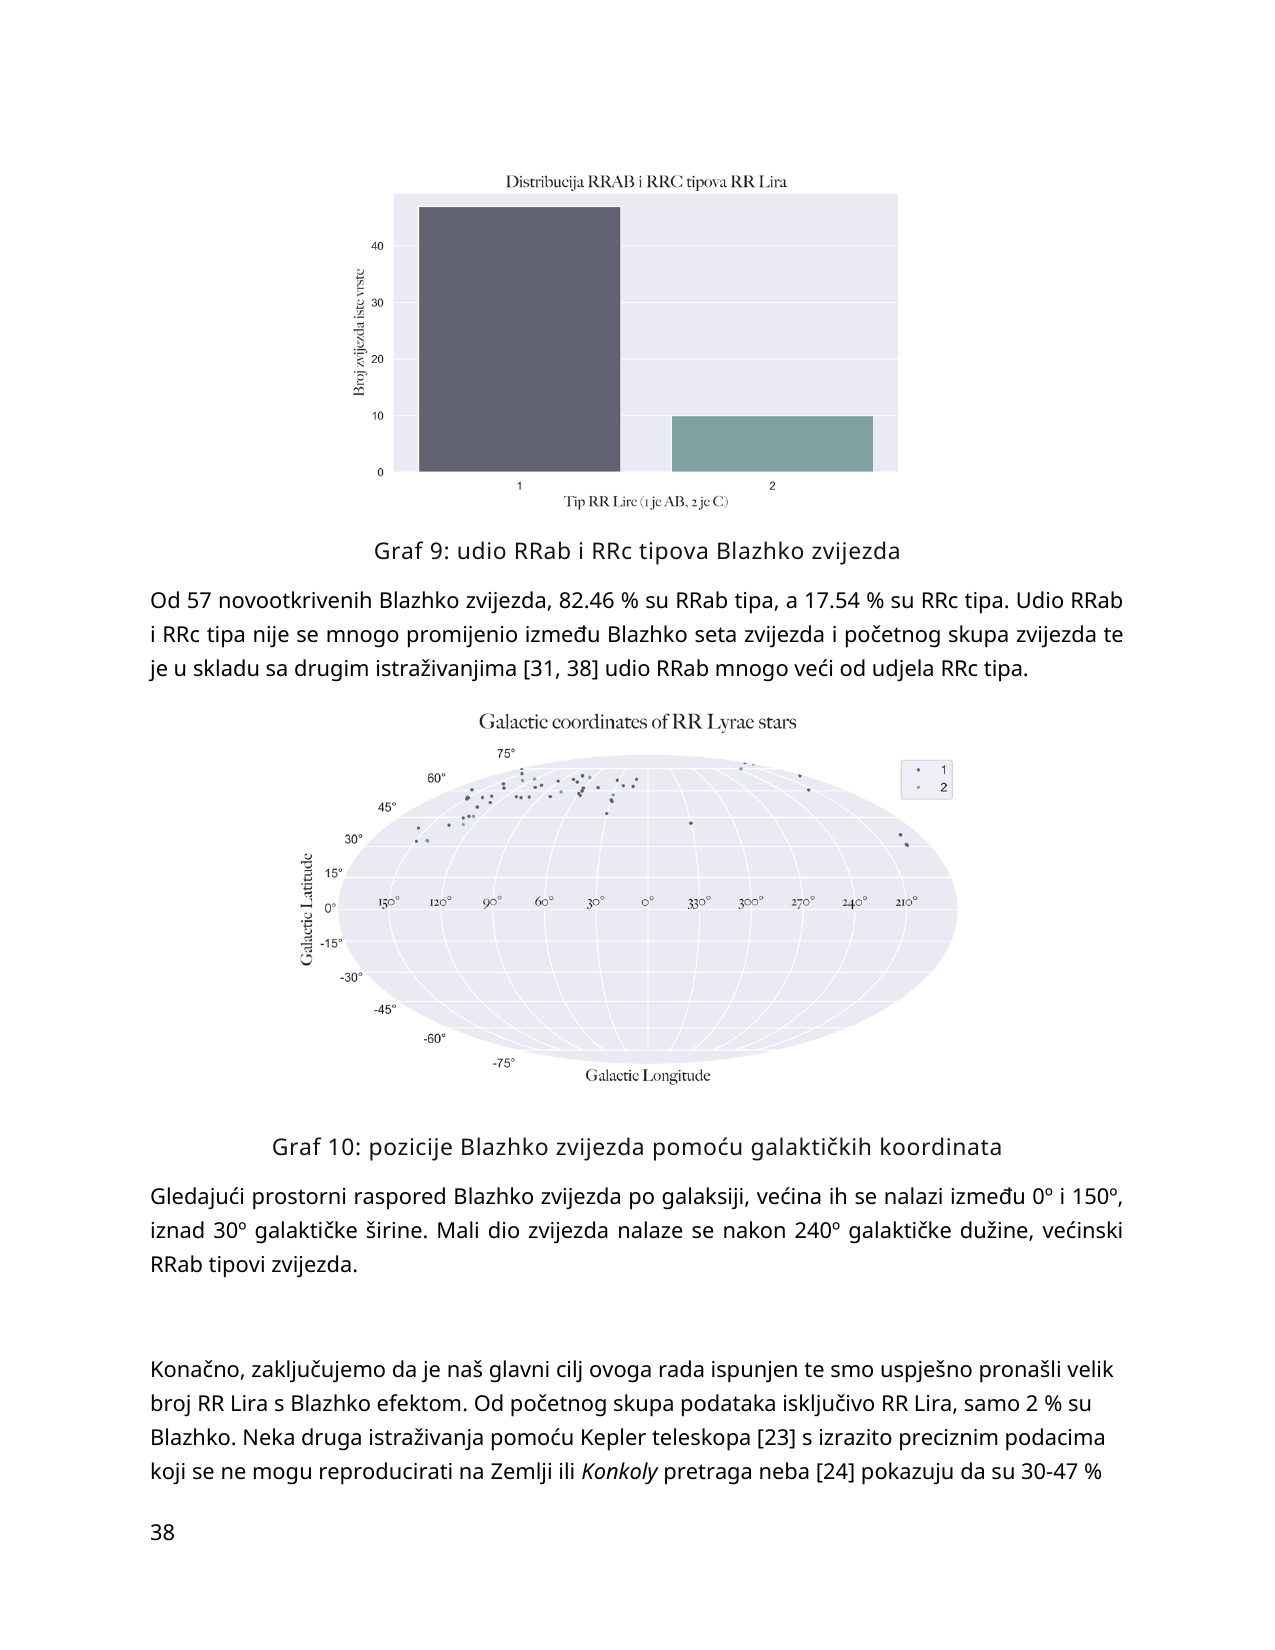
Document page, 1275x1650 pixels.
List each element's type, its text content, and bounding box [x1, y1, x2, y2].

text Graf 10: pozicije Blazhko zvijezda pomoću galaktičkih koordinata [150, 1131, 1125, 1162]
picture [311, 150, 964, 512]
text Gledajući prostorni raspored Blazhko zvijezda po galaksiji, većina ih se nalazi između 0º i 150º, iznad 30º galaktičke širine. Mali dio zvijezda nalaze se nakon 240º galaktičke dužine, većinski RRab tipovi zvijezda. [150, 1181, 1125, 1279]
text Graf 9: udio RRab i RRc tipova Blazhko zvijezda [150, 535, 1125, 566]
text Od 57 novootkrivenih Blazhko zvijezda, 82.46 % su RRab tipa, a 17.54 % su RRc tipa. Udio RRab i RRc tipa nije se mnogo promijenio između Blazhko seta zvijezda i početnog skupa zvijezda te je u skladu sa drugim istraživanjima [31, 38] udio RRab mnogo veći od udjela RRc tipa. [150, 585, 1125, 683]
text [150, 1354, 1125, 1486]
picture [234, 705, 1041, 1109]
